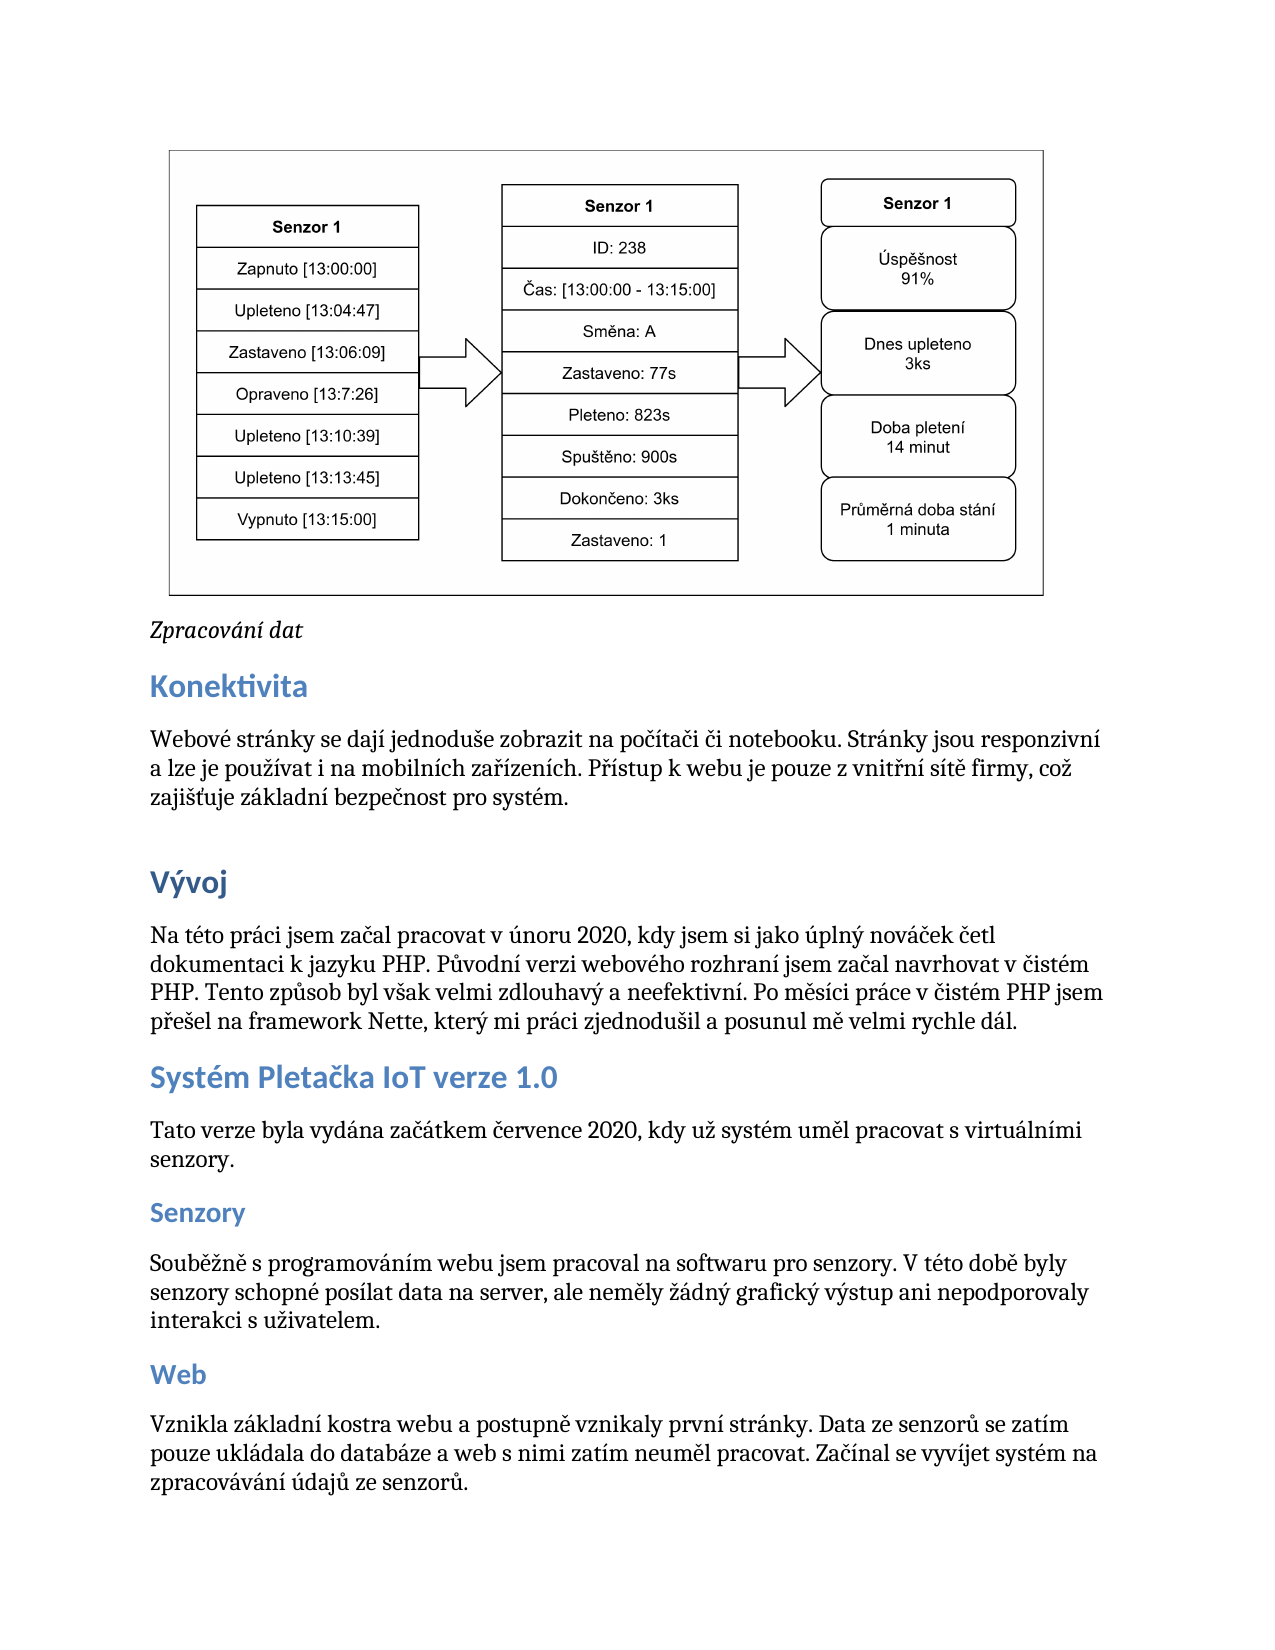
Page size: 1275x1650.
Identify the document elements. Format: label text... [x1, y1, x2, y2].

text Zpracování dat [150, 616, 1125, 645]
subtitle Konektivita [150, 666, 1125, 706]
subtitle Senzory [150, 1194, 1125, 1230]
text Webové stránky se dají jednoduše zobrazit na počítači či notebooku. Stránky jsou responzivní a lze je používat i na mobilních zařízeních. Přístup k webu je pouze z vnitřní sítě firmy, což zajišťuje základní bezpečnost pro systém. [150, 725, 1125, 811]
picture [168, 150, 1044, 596]
text Souběžně s programováním webu jsem pracoval na softwaru pro senzory. V této době byly senzory schopné posílat data na server, ale neměly žádný grafický výstup ani nepodporovaly interakci s uživatelem. [150, 1249, 1125, 1335]
subtitle Systém Pletačka IoT verze 1.0 [150, 1057, 1125, 1097]
text Vznikla základní kostra webu a postupně vznikaly první stránky. Data ze senzorů se zatím pouze ukládala do databáze a web s nimi zatím neuměl pracovat. Začínal se vyvíjet systém na zpracovávání údajů ze senzorů. [150, 1410, 1125, 1496]
text Tato verze byla vydána začátkem července 2020, kdy už systém uměl pracovat s virtuálními senzory. [150, 1116, 1125, 1173]
subtitle Web [150, 1356, 1125, 1391]
text Na této práci jsem začal pracovat v únoru 2020, kdy jsem si jako úplný nováček četl dokumentaci k jazyku PHP. Původní verzi webového rozhraní jsem začal navrhovat v čistém PHP. Tento způsob byl však velmi zdlouhavý a neefektivní. Po měsíci práce v čistém PHP jsem přešel na framework Nette, který mi práci zjednodušil a posunul mě velmi rychle dál. [150, 921, 1125, 1036]
subtitle Vývoj [150, 861, 1125, 902]
